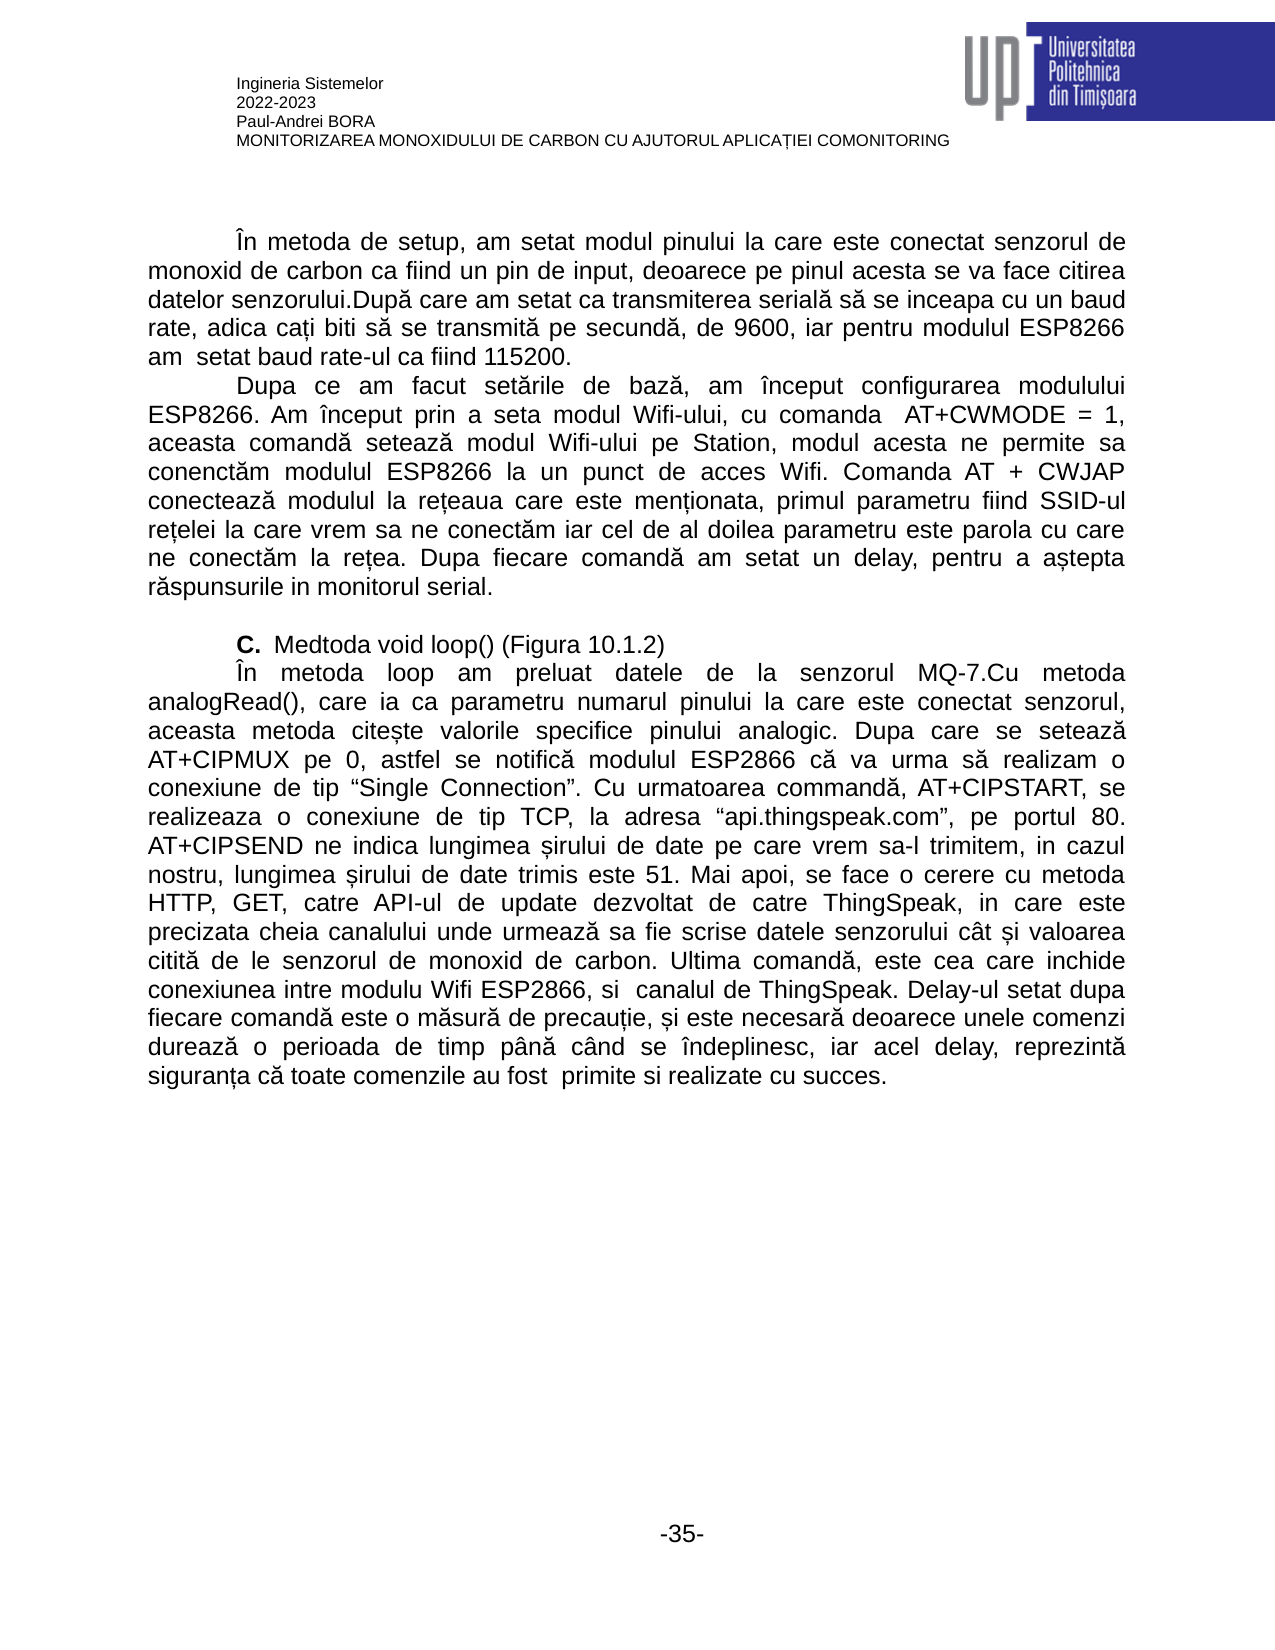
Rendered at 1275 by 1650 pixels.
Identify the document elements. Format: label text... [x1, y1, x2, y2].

text În metoda de setup, am setat modul pinului la care este conectat senzorul de monoxid de carbon ca fiind un pin de input, deoarece pe pinul acesta se va face citirea datelor senzorului.După care am setat ca transmiterea serială să se inceapa cu un baud rate, adica cați biti să se transmită pe secundă, de 9600, iar pentru modulul ESP8266 am setat baud rate-ul ca fiind 115200. [148, 227, 1127, 371]
text În metoda loop am preluat datele de la senzorul MQ-7.Cu metoda analogRead(), care ia ca parametru numarul pinului la care este conectat senzorul, aceasta metoda citește valorile specifice pinului analogic. Dupa care se setează AT+CIPMUX pe 0, astfel se notifică modulul ESP2866 că va urma să realizam o conexiune de tip “Single Connection”. Cu urmatoarea commandă, AT+CIPSTART, se realizeaza o conexiune de tip TCP, la adresa “api.thingspeak.com”, pe portul 80. AT+CIPSEND ne indica lungimea șirului de date pe care vrem sa-l trimitem, in cazul nostru, lungimea șirului de date trimis este 51. Mai apoi, se face o cerere cu metoda HTTP, GET, catre API-ul de update dezvoltat de catre ThingSpeak, in care este precizata cheia canalului unde urmează sa fie scrise datele senzorului cât și valoarea citită de le senzorul de monoxid de carbon. Ultima comandă, este cea care inchide conexiunea intre modulu Wifi ESP2866, si canalul de ThingSpeak. Delay-ul setat dupa fiecare comandă este o măsură de precauție, și este necesară deoarece unele comenzi durează o perioada de timp până când se îndeplinesc, iar acel delay, reprezintă siguranța că toate comenzile au fost primite si realizate cu succes. [148, 658, 1127, 1089]
text Dupa ce am facut setările de bază, am început configurarea modulului ESP8266. Am început prin a seta modul Wifi-ului, cu comanda AT+CWMODE = 1, aceasta comandă setează modul Wifi-ului pe Station, modul acesta ne permite sa conenctăm modulul ESP8266 la un punct de acces Wifi. Comanda AT + CWJAP conectează modulul la rețeaua care este menționata, primul parametru fiind SSID-ul rețelei la care vrem sa ne conectăm iar cel de al doilea parametru este parola cu care ne conectăm la rețea. Dupa fiecare comandă am setat un delay, pentru a aștepta răspunsurile in monitorul serial. [148, 371, 1127, 601]
list Medtoda void loop() (Figura 10.1.2) [236, 629, 1127, 658]
picture [965, 22, 1275, 121]
